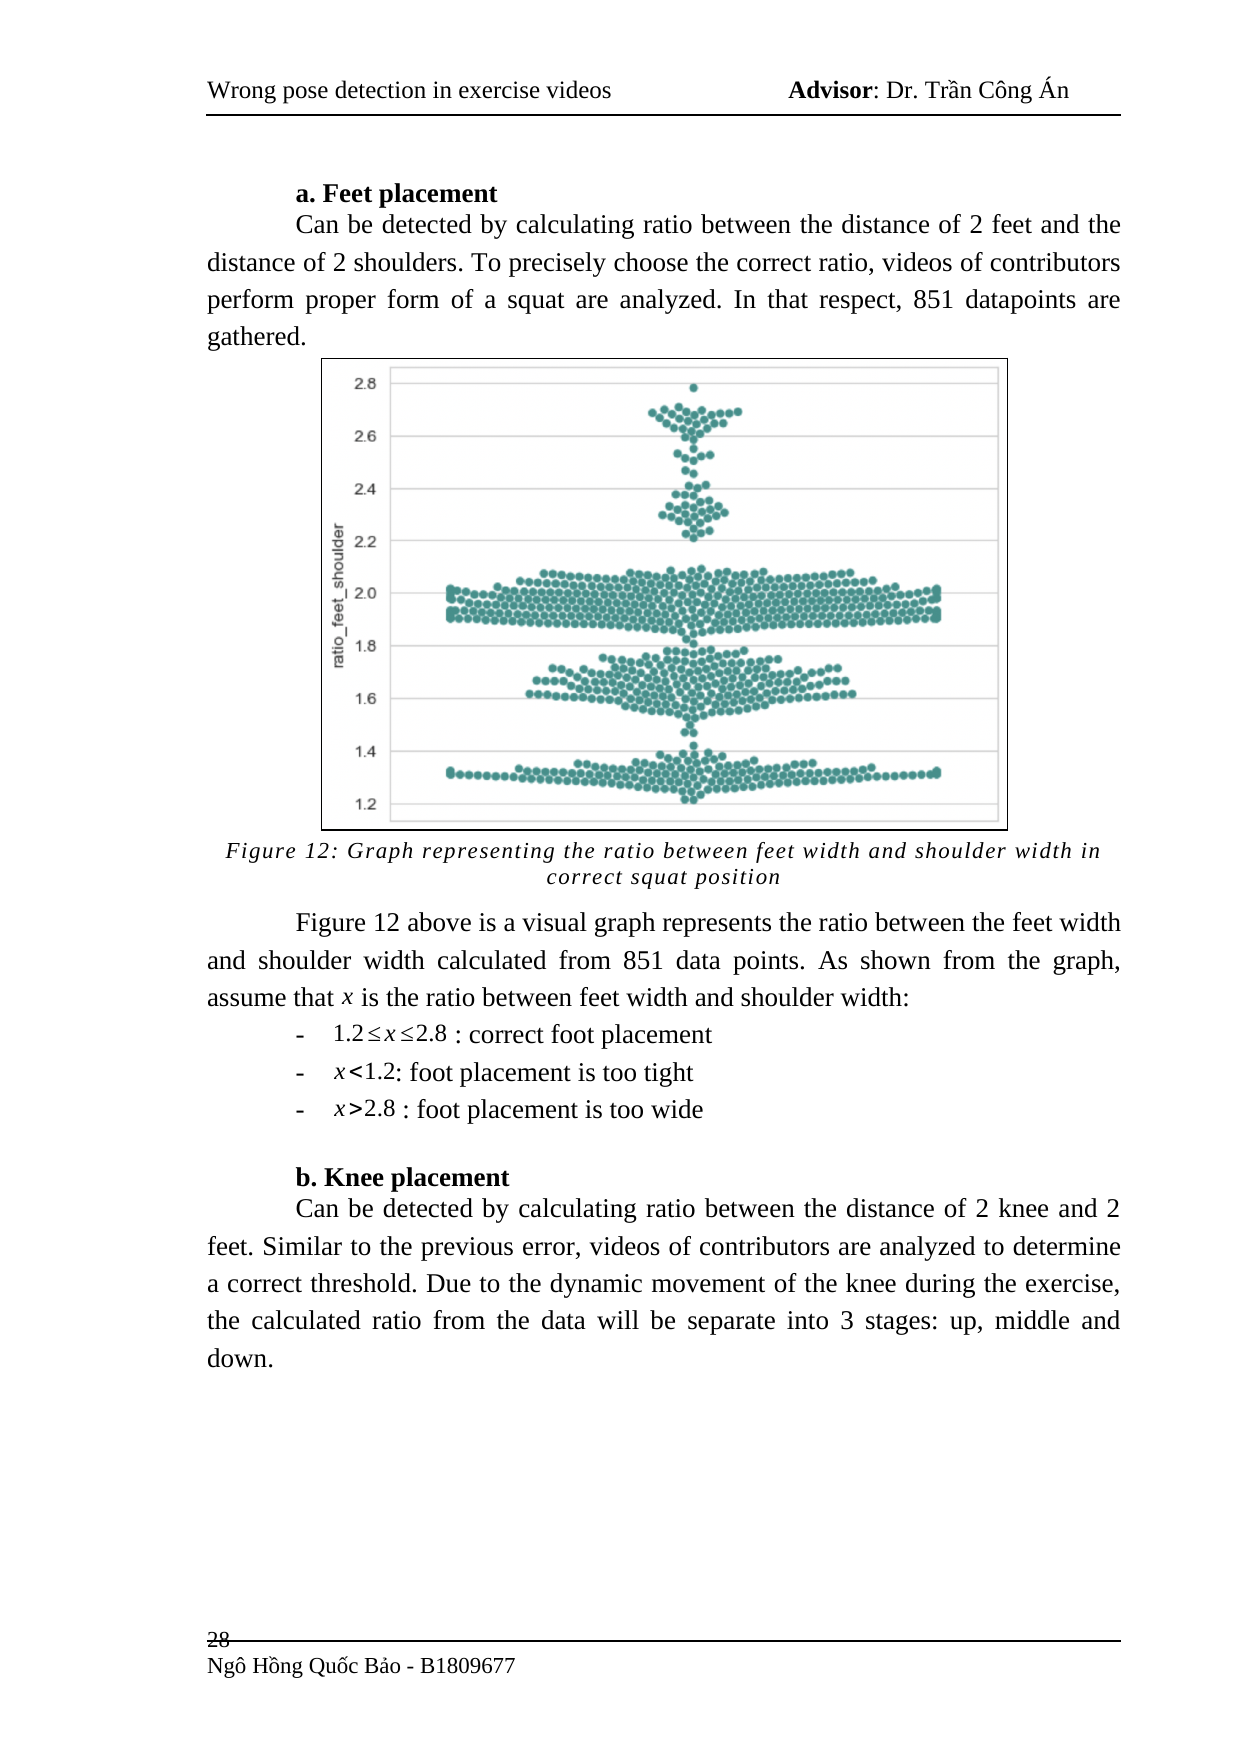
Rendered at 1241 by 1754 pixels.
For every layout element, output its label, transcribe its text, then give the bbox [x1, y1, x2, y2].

list : foot placement is too wide [295, 1093, 1122, 1124]
list : foot placement is too tight [295, 1056, 1122, 1087]
text a. Feet placement [207, 177, 1122, 208]
text Can be detected by calculating ratio between the distance of 2 knee and 2 feet. Similar to the previous error, videos of contributors are analyzed to determine a correct threshold. Due to the dynamic movement of the knee during the exercise, the calculated ratio from the data will be separate into 3 stages: up, middle and down. [207, 1192, 1122, 1373]
text Can be detected by calculating ratio between the distance of 2 feet and the distance of 2 shoulders. To precisely choose the correct ratio, videos of contributors perform proper form of a squat are analyzed. In that respect, 851 datapoints are gathered. [207, 208, 1122, 351]
list : correct foot placement [295, 1018, 1122, 1049]
text b. Knee placement [207, 1161, 1122, 1192]
text Figure 12 above is a visual graph represents the ratio between the feet width and shoulder width calculated from 851 data points. As shown from the graph, assume that is the ratio between feet width and shoulder width: [207, 906, 1122, 1012]
picture [322, 359, 1007, 829]
